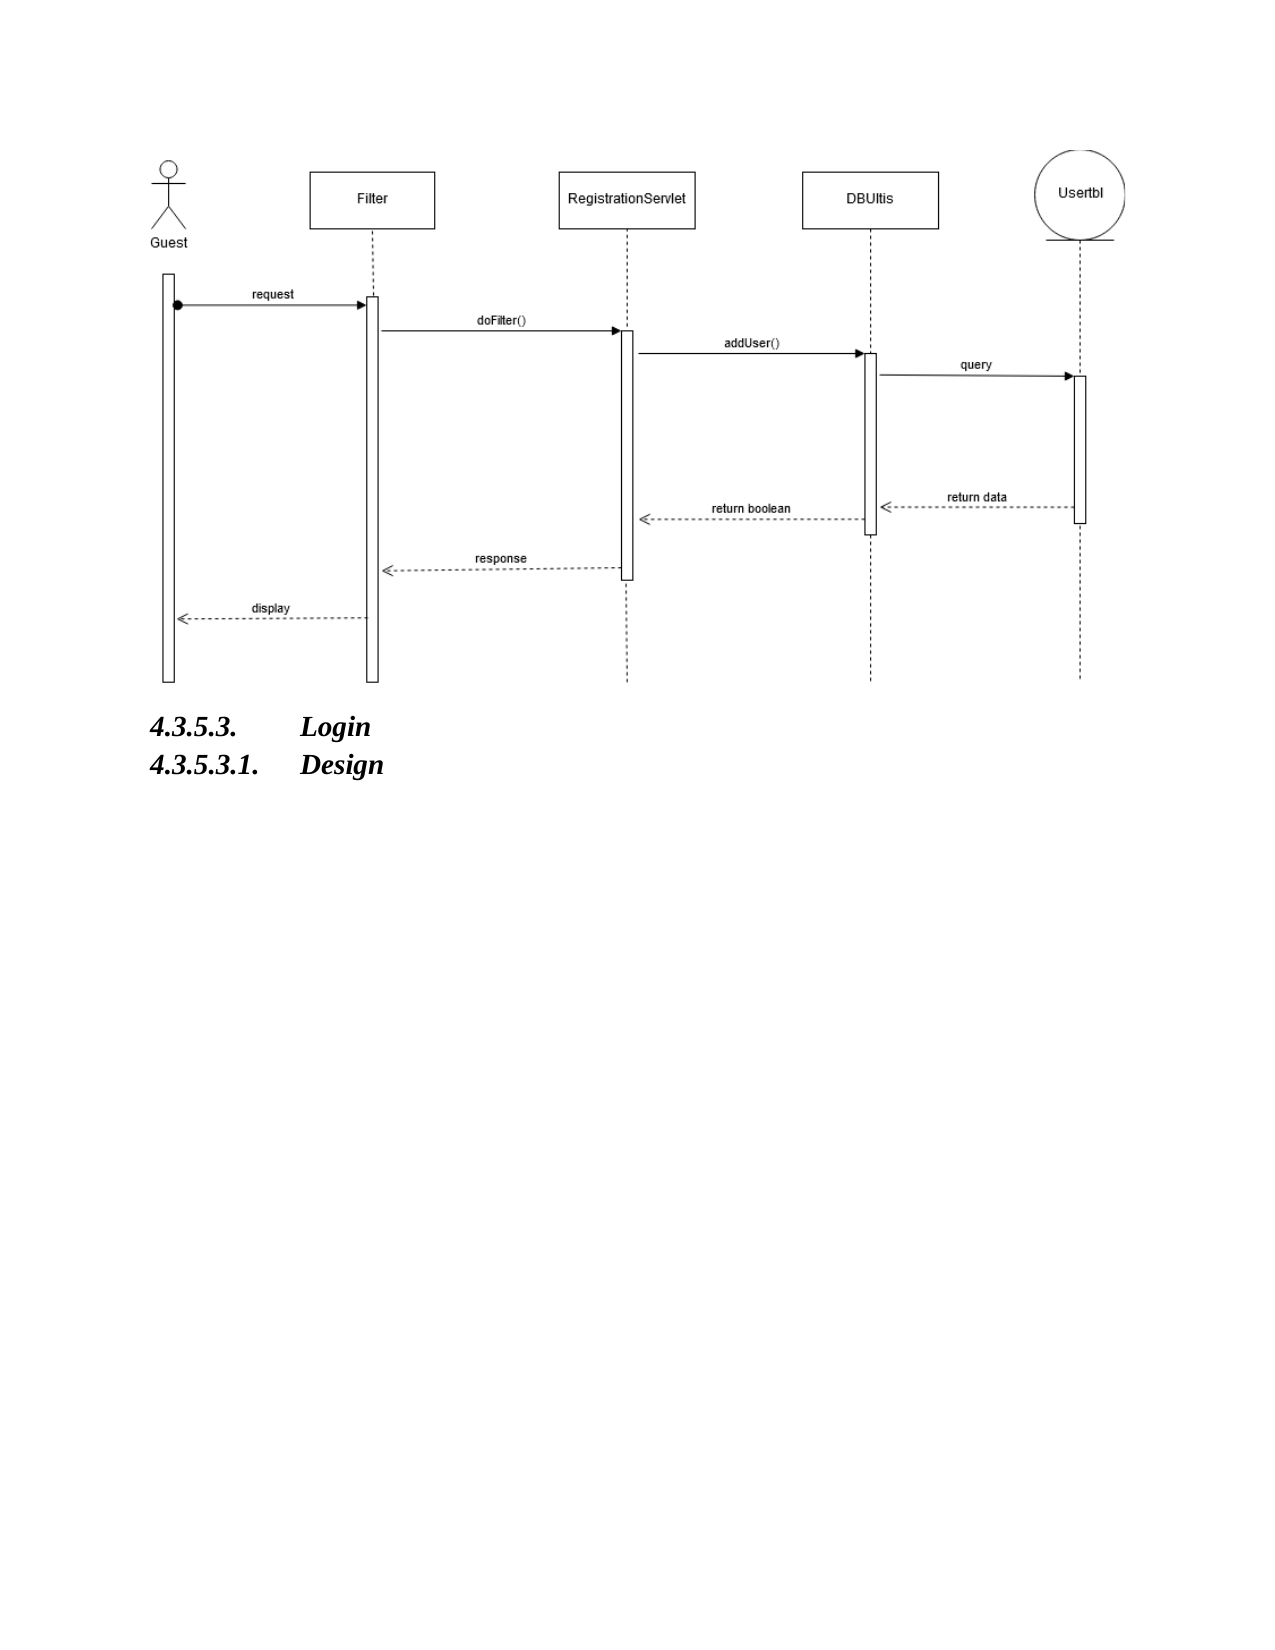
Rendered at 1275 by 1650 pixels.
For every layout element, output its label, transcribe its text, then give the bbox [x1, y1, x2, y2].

list Login [150, 709, 1125, 742]
picture [150, 150, 1125, 684]
list Design [150, 747, 1125, 781]
